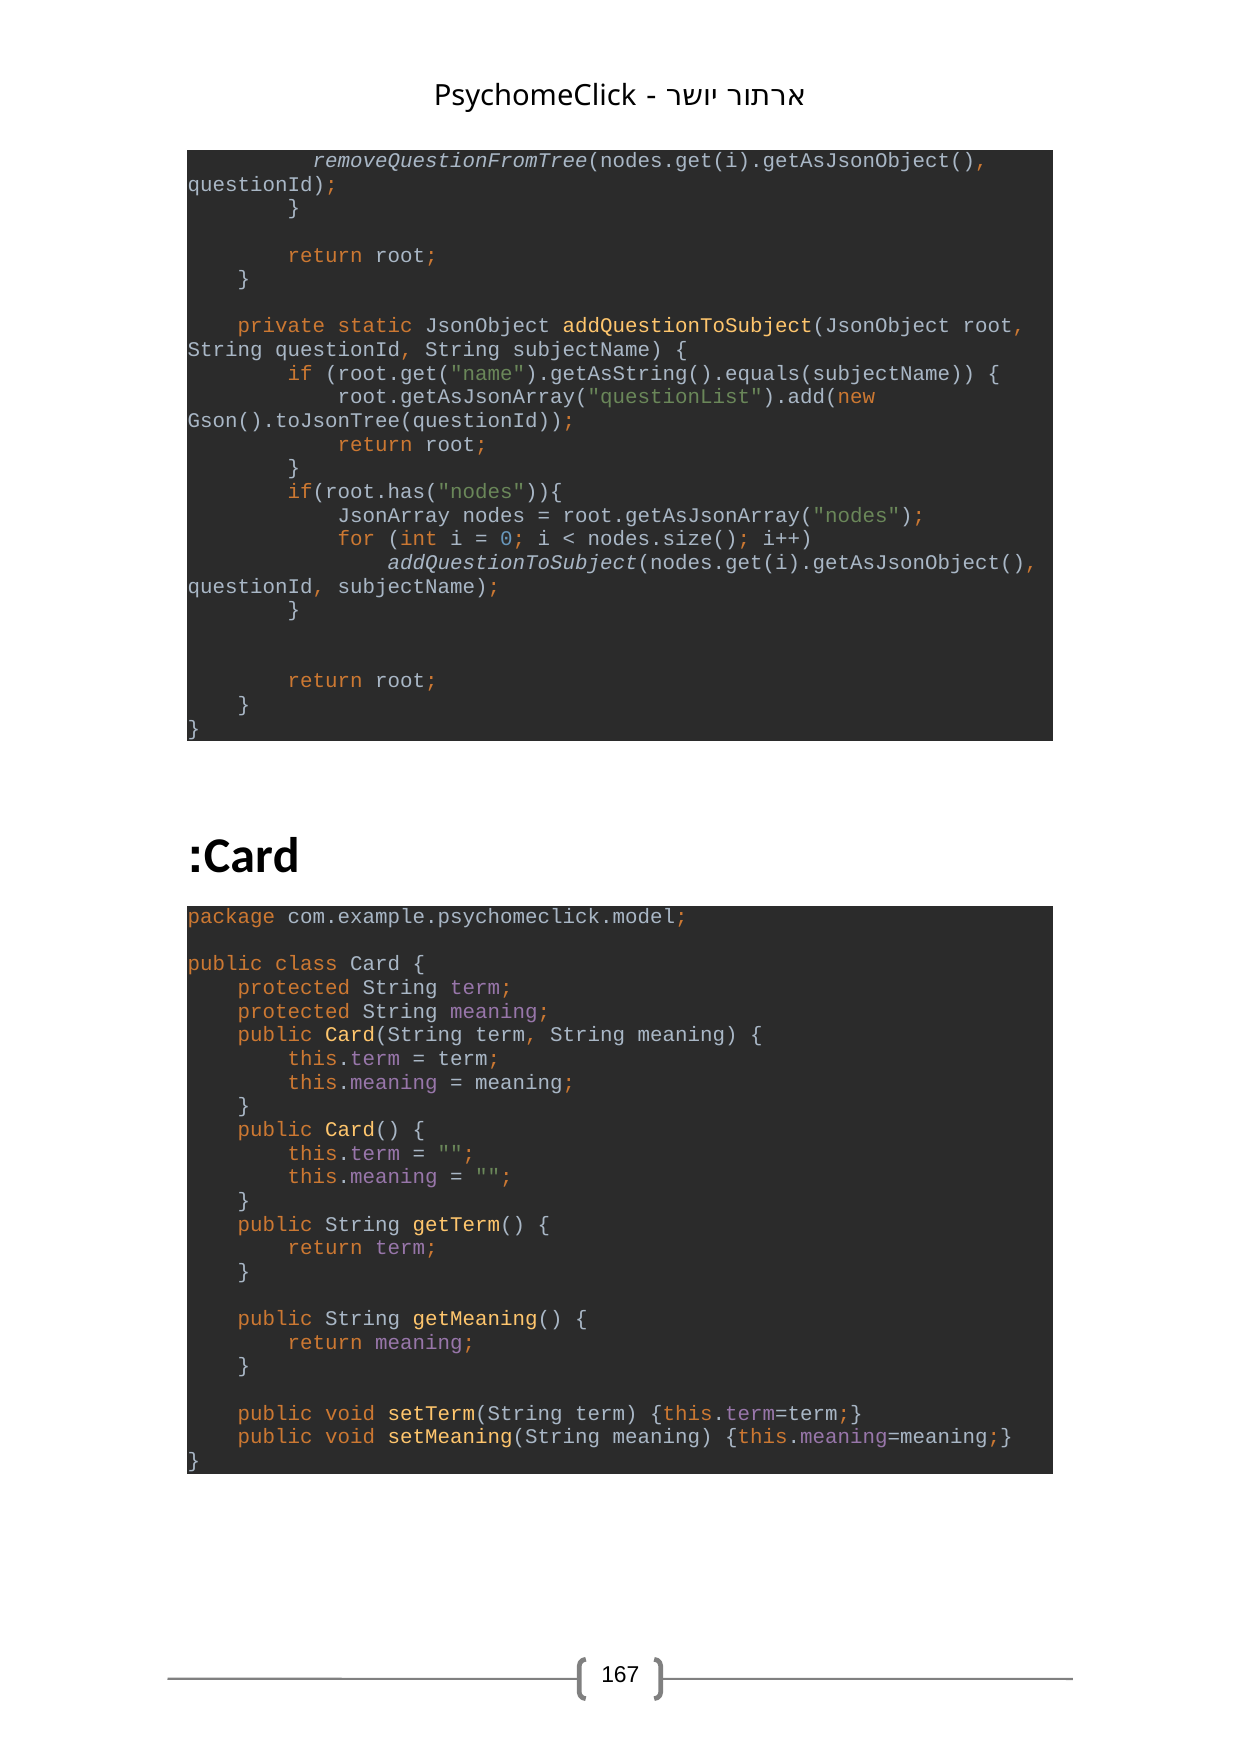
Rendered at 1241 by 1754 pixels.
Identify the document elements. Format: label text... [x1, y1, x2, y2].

text package com.example.psychomeclick.model; public class Card { protected String term; protected String meaning; public Card(String term, String meaning) { this.term = term; this.meaning = meaning; } public Card() { this.term = ""; this.meaning = ""; } public String getTerm() { return term; } public String getMeaning() { return meaning; } public void setTerm(String term) {this.term=term;} public void setMeaning(String meaning) {this.meaning=meaning;} } [187, 906, 1053, 1474]
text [187, 150, 1053, 741]
text Card: [187, 824, 1053, 885]
